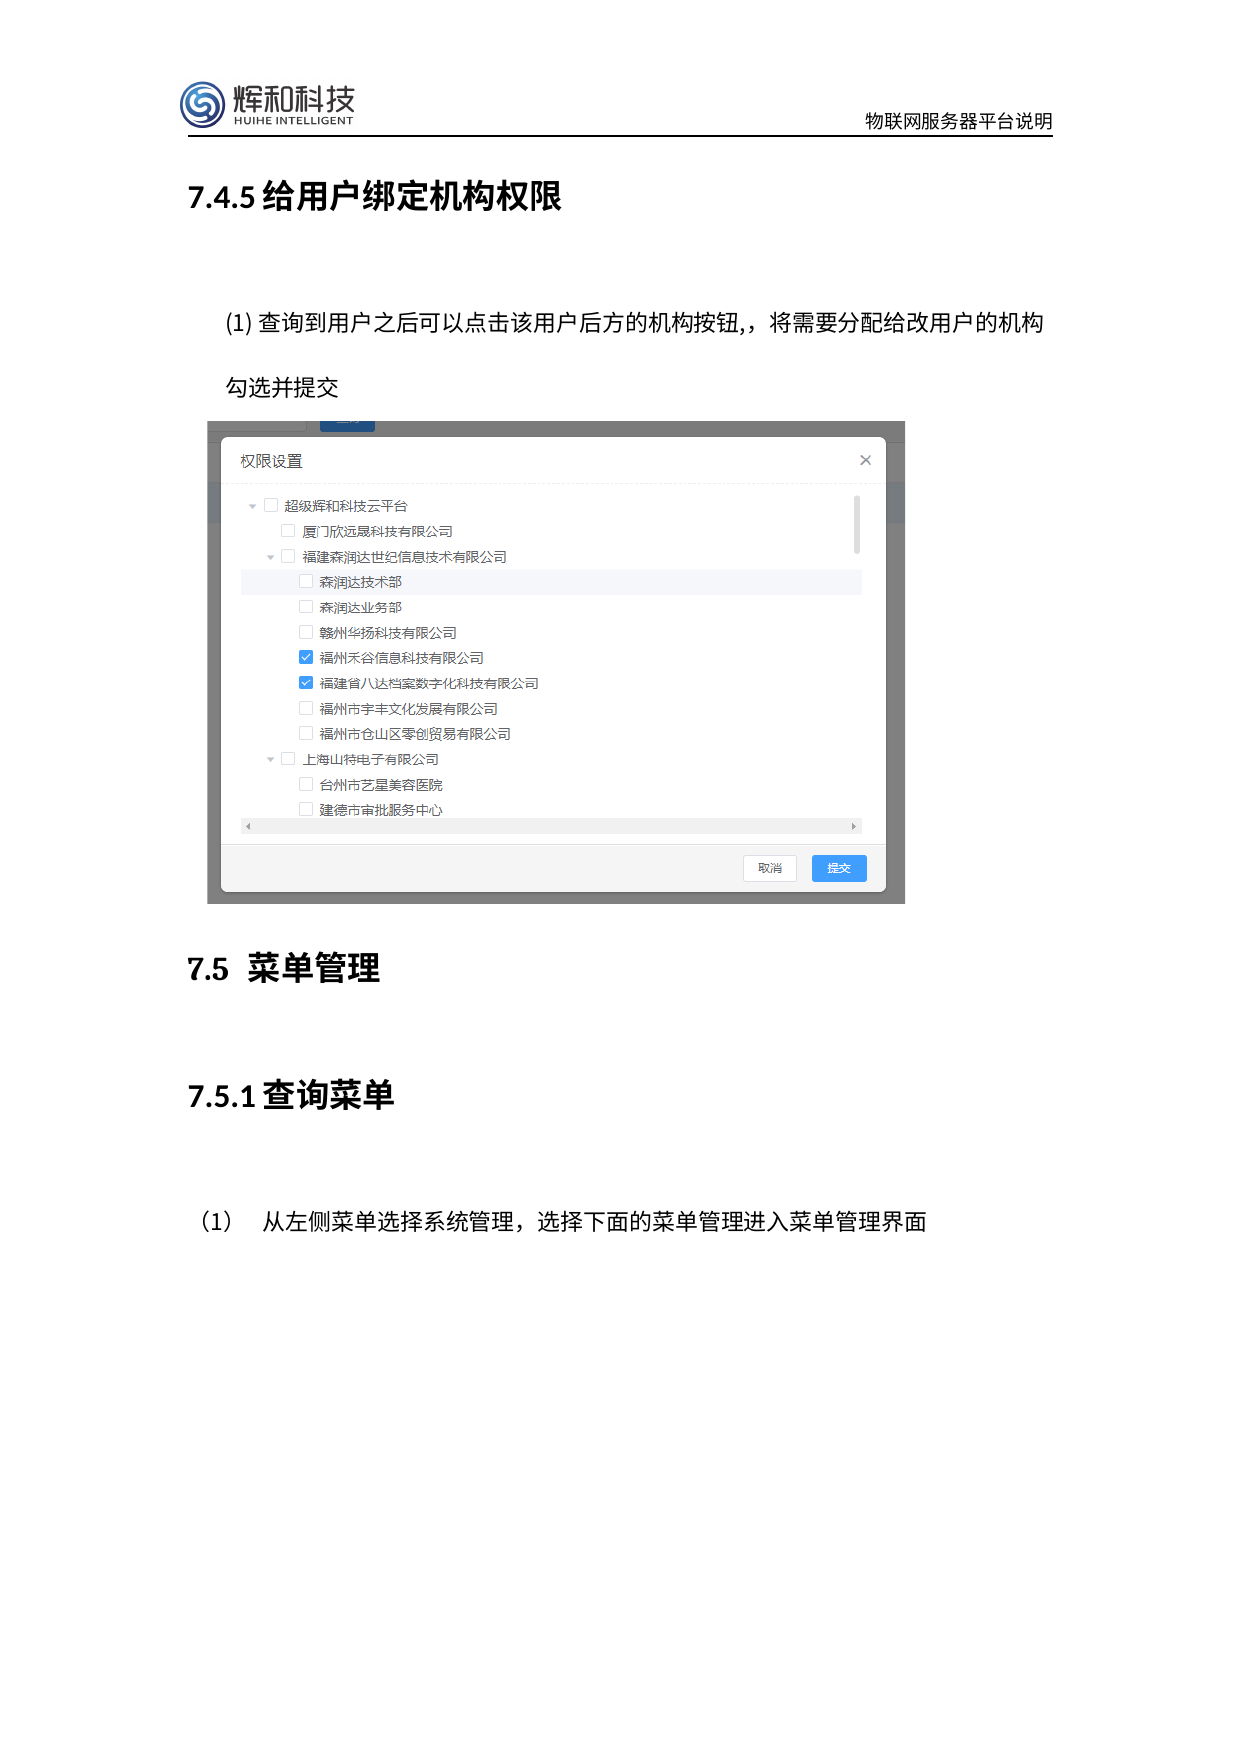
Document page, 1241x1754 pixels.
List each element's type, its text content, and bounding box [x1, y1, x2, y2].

list (1) 查询到用户之后可以点击该用户后方的机构按钮,，将需要分配给改用户的机构勾选并提交 [225, 289, 1053, 419]
subtitle 给用户绑定机构权限 [187, 162, 1053, 227]
list 从左侧菜单选择系统管理，选择下面的菜单管理进入菜单管理界面 [187, 1188, 1053, 1253]
subtitle 查询菜单 [187, 1061, 1053, 1126]
subtitle 菜单管理 [187, 934, 1053, 999]
picture [207, 421, 905, 904]
picture [176, 78, 359, 131]
